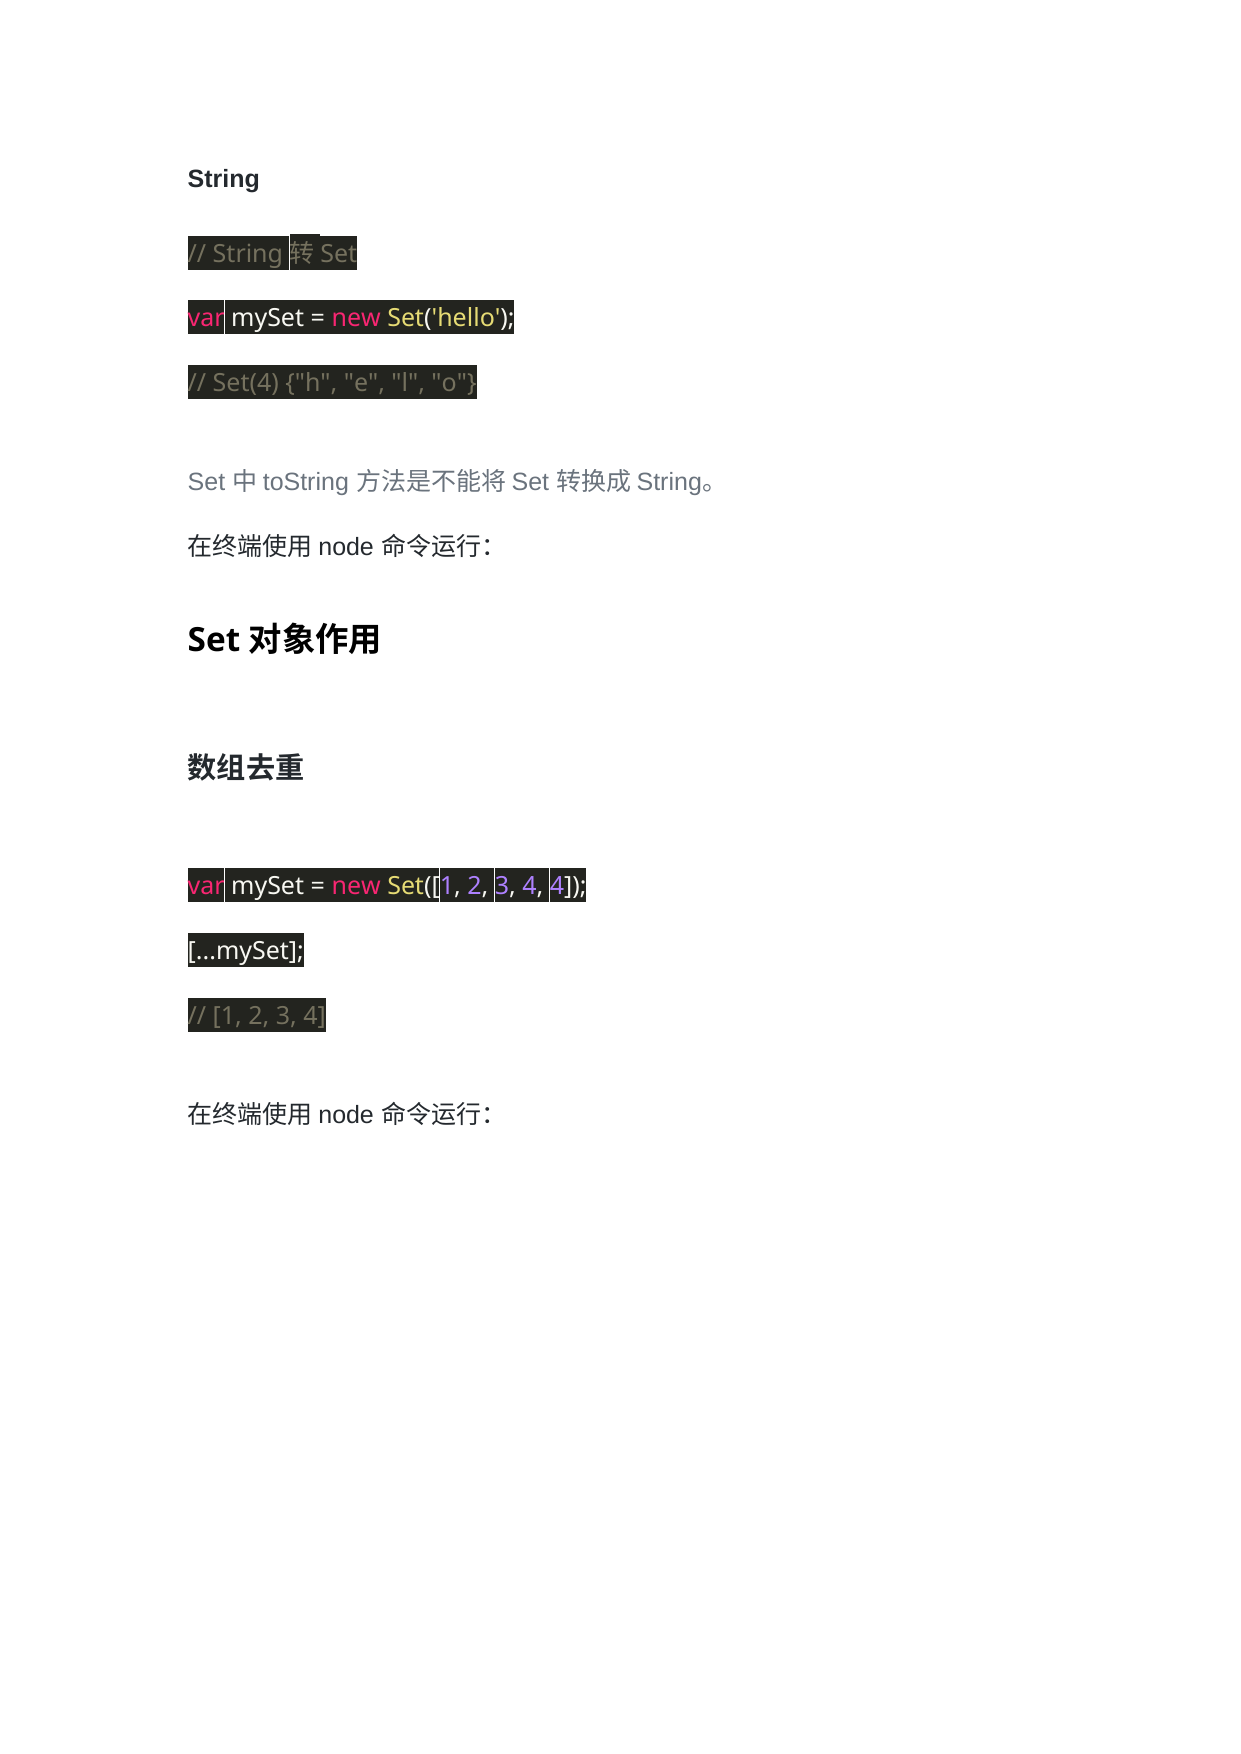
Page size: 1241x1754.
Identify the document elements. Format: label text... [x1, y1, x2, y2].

text String [187, 162, 1053, 194]
text 在终端使用 node 命令运行： [187, 512, 1053, 577]
text Set 中 toString 方法是不能将 Set 转换成 String。 [187, 447, 1053, 512]
subtitle Set 对象作用 [187, 604, 1053, 669]
text // String 转 Set [187, 219, 1053, 284]
text [...mySet]; [187, 917, 1053, 982]
text var mySet = new Set([1, 2, 3, 4, 4]); [187, 852, 1053, 917]
text var mySet = new Set('hello'); [187, 284, 1053, 349]
subtitle 数组去重 [187, 733, 1053, 798]
text // [1, 2, 3, 4] [187, 982, 1053, 1047]
text // Set(4) {"h", "e", "l", "o"} [187, 349, 1053, 414]
text 在终端使用 node 命令运行： [187, 1080, 1053, 1145]
